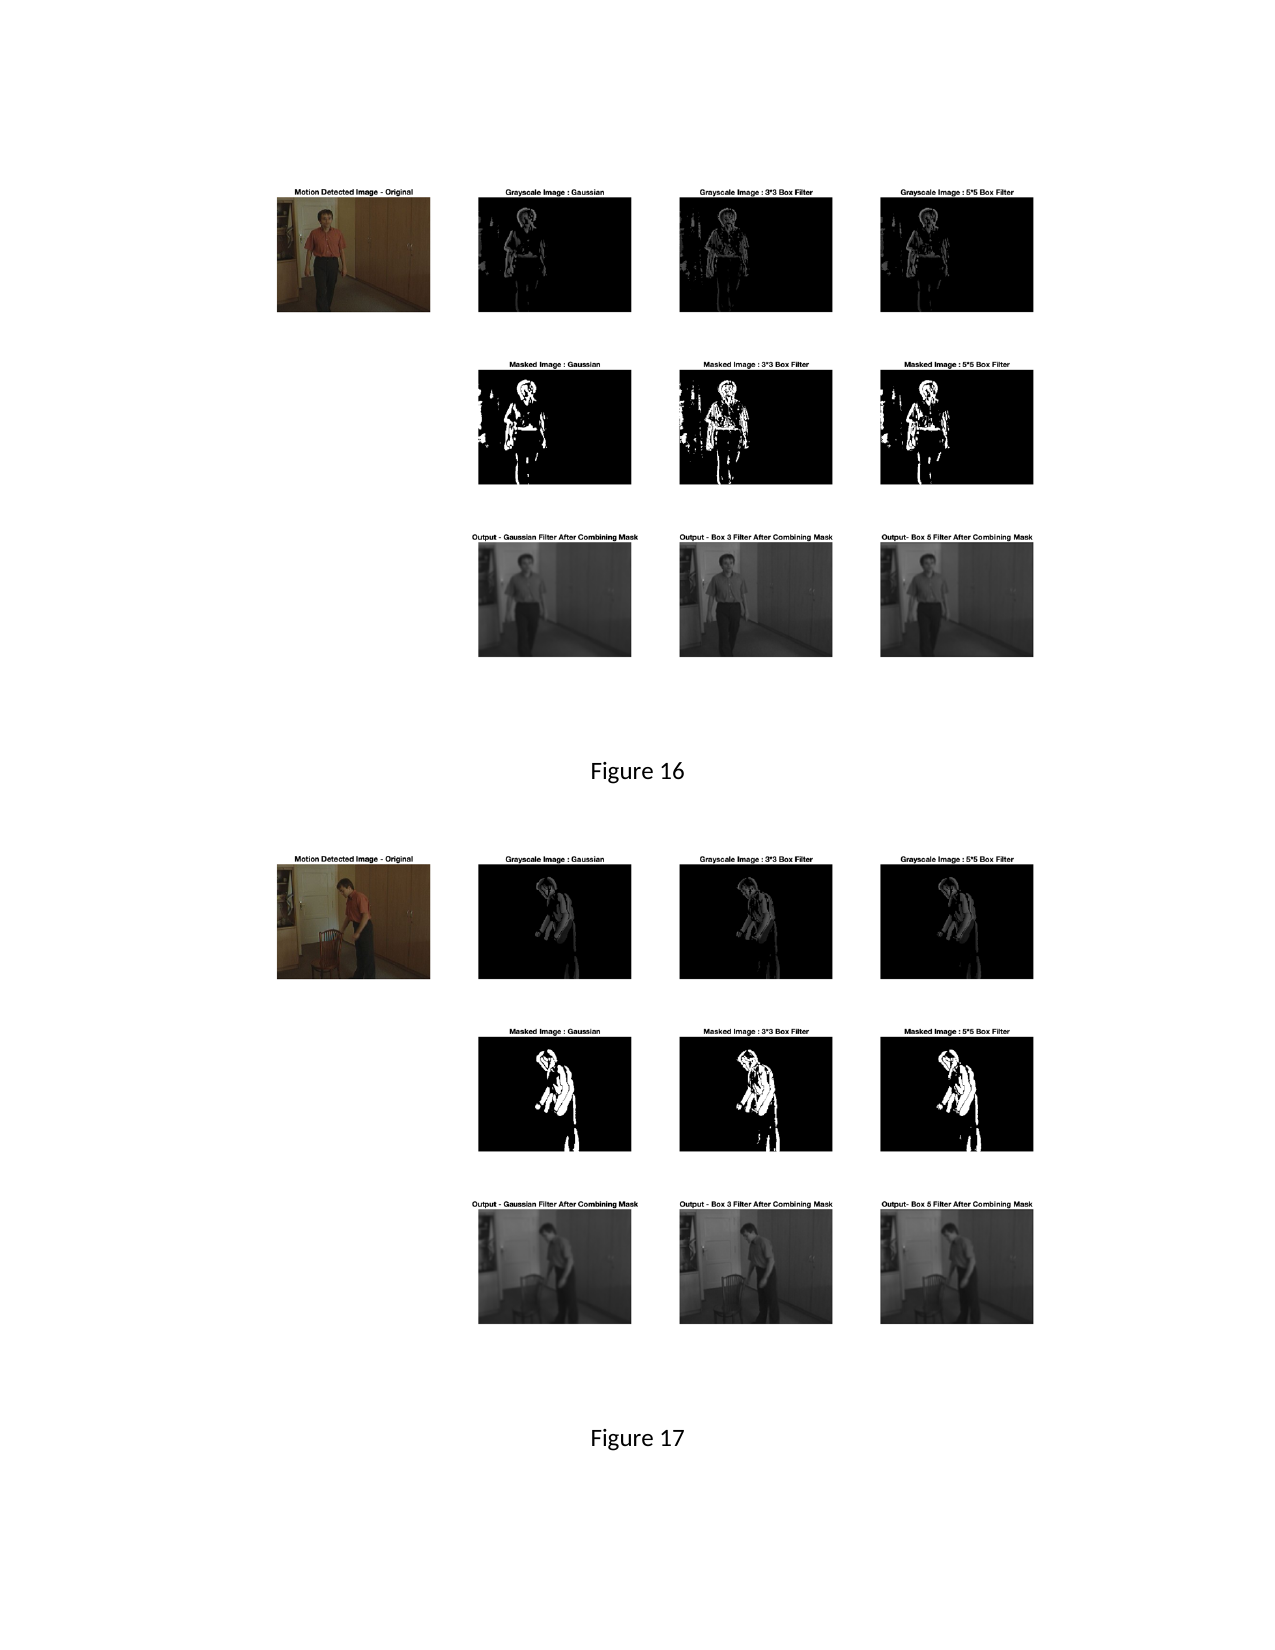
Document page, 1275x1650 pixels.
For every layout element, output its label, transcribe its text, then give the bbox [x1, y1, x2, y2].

picture [150, 816, 1125, 1392]
picture [150, 150, 1125, 725]
text Figure 17 [150, 1422, 1125, 1452]
text Figure 16 [150, 755, 1125, 786]
